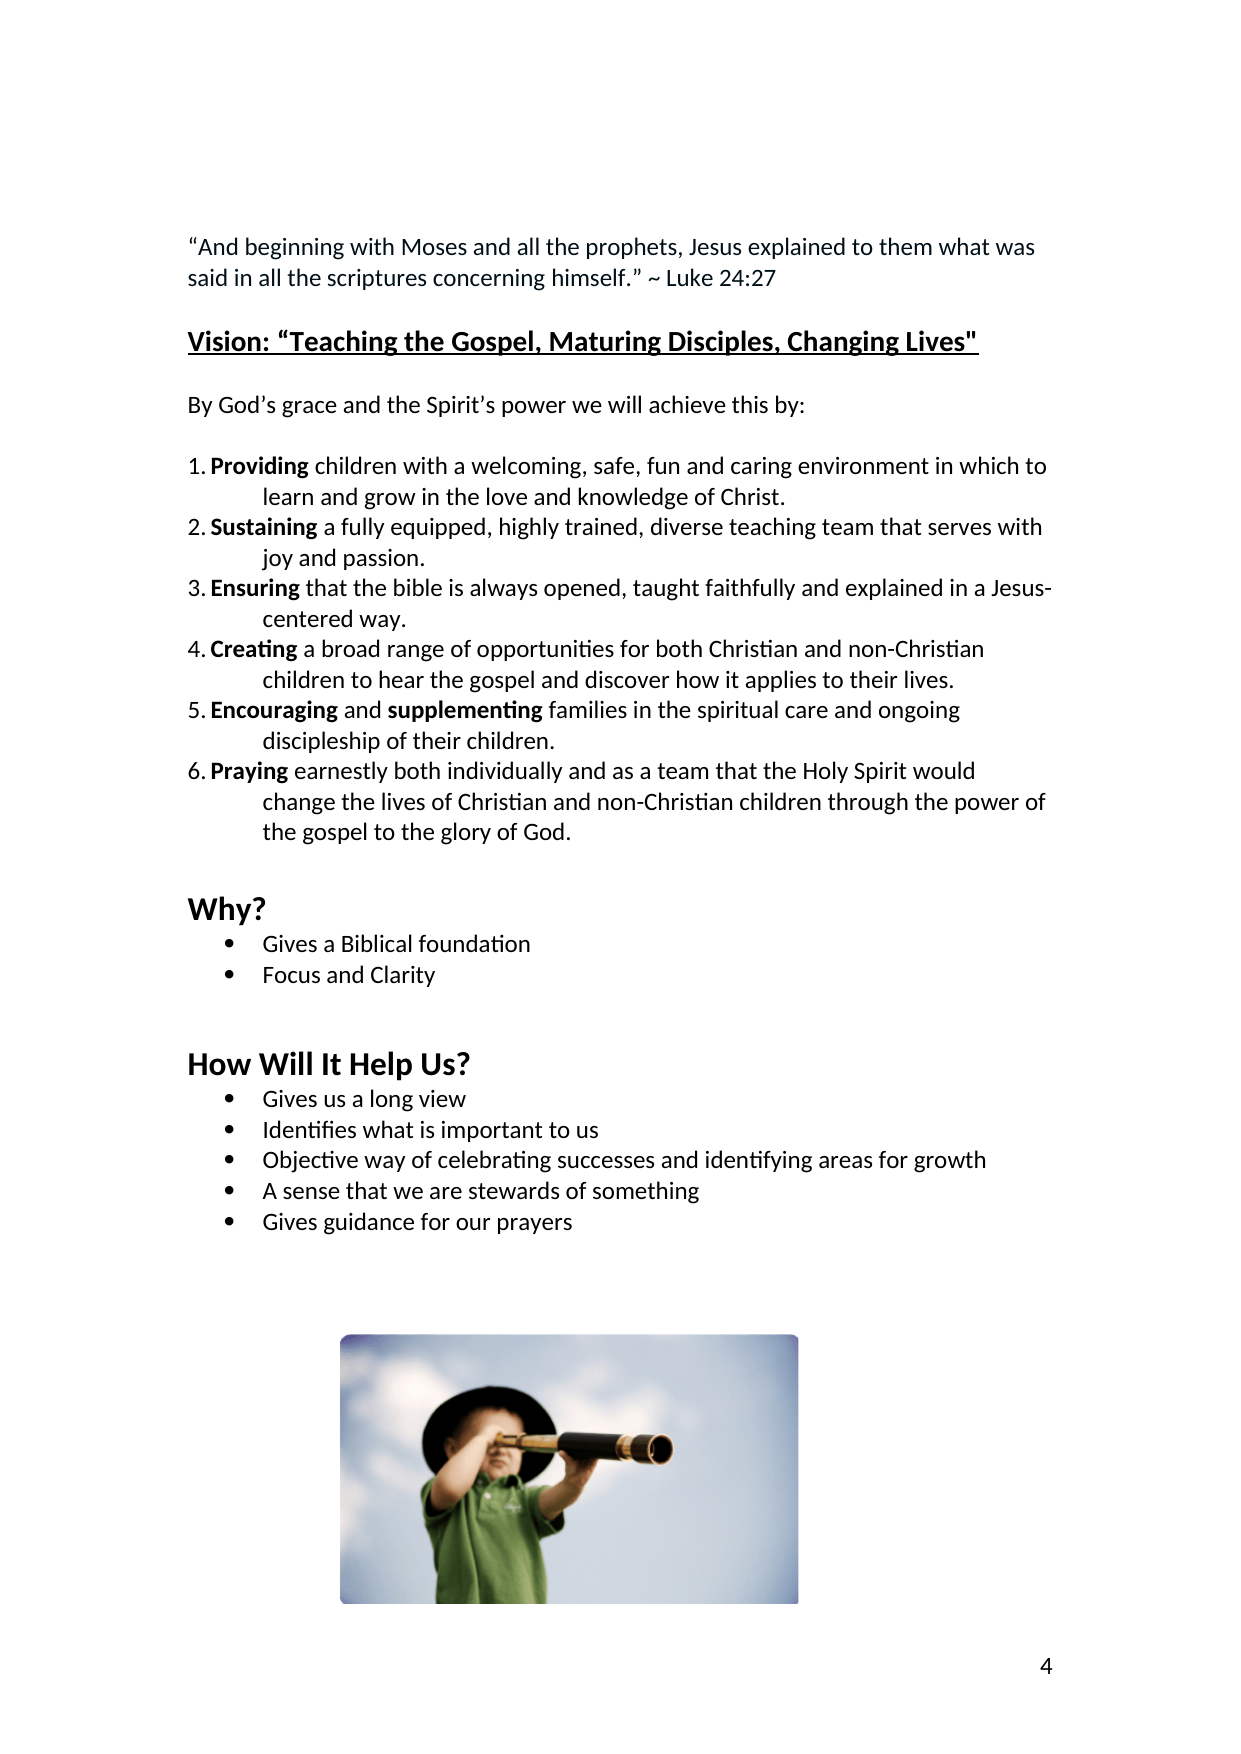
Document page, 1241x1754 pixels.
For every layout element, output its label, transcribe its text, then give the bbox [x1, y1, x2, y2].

list Encouraging and supplementing families in the spiritual care and ongoing discipleship of their children. [187, 694, 1053, 755]
list Providing children with a welcoming, safe, fun and caring environment in which to learn and grow in the love and knowledge of Christ. [187, 450, 1053, 511]
list Ensuring that the bible is always opened, taught faithfully and explained in a Jesus-centered way. [187, 572, 1053, 633]
list Praying earnestly both individually and as a team that the Holy Spirit would change the lives of Christian and non-Christian children through the power of the gospel to the glory of God. [187, 755, 1053, 847]
list Gives us a long view [225, 1083, 1053, 1114]
list Creating a broad range of opportunities for both Christian and non-Christian children to hear the gospel and discover how it applies to their lives. [187, 633, 1053, 694]
list Objective way of celebrating successes and identifying areas for growth [225, 1144, 1053, 1175]
picture [339, 1334, 798, 1604]
list Identifies what is important to us [225, 1114, 1053, 1144]
text How Will It Help Us? [187, 1043, 1053, 1083]
text Why? [187, 888, 1053, 928]
list A sense that we are stewards of something [225, 1175, 1053, 1206]
text “And beginning with Moses and all the prophets, Jesus explained to them what was said in all the scriptures concerning himself.” ~ Luke 24:27 [187, 231, 1053, 292]
text Vision: “Teaching the Gospel, Maturing Disciples, Changing Lives" [187, 323, 1053, 359]
list Focus and Clarity [225, 959, 1053, 989]
list Sustaining a fully equipped, highly trained, diverse teaching team that serves with joy and passion. [187, 511, 1053, 572]
text By God’s grace and the Spirit’s power we will achieve this by: [187, 389, 1053, 420]
list Gives a Biblical foundation [225, 928, 1053, 959]
list Gives guidance for our prayers [225, 1206, 1053, 1236]
